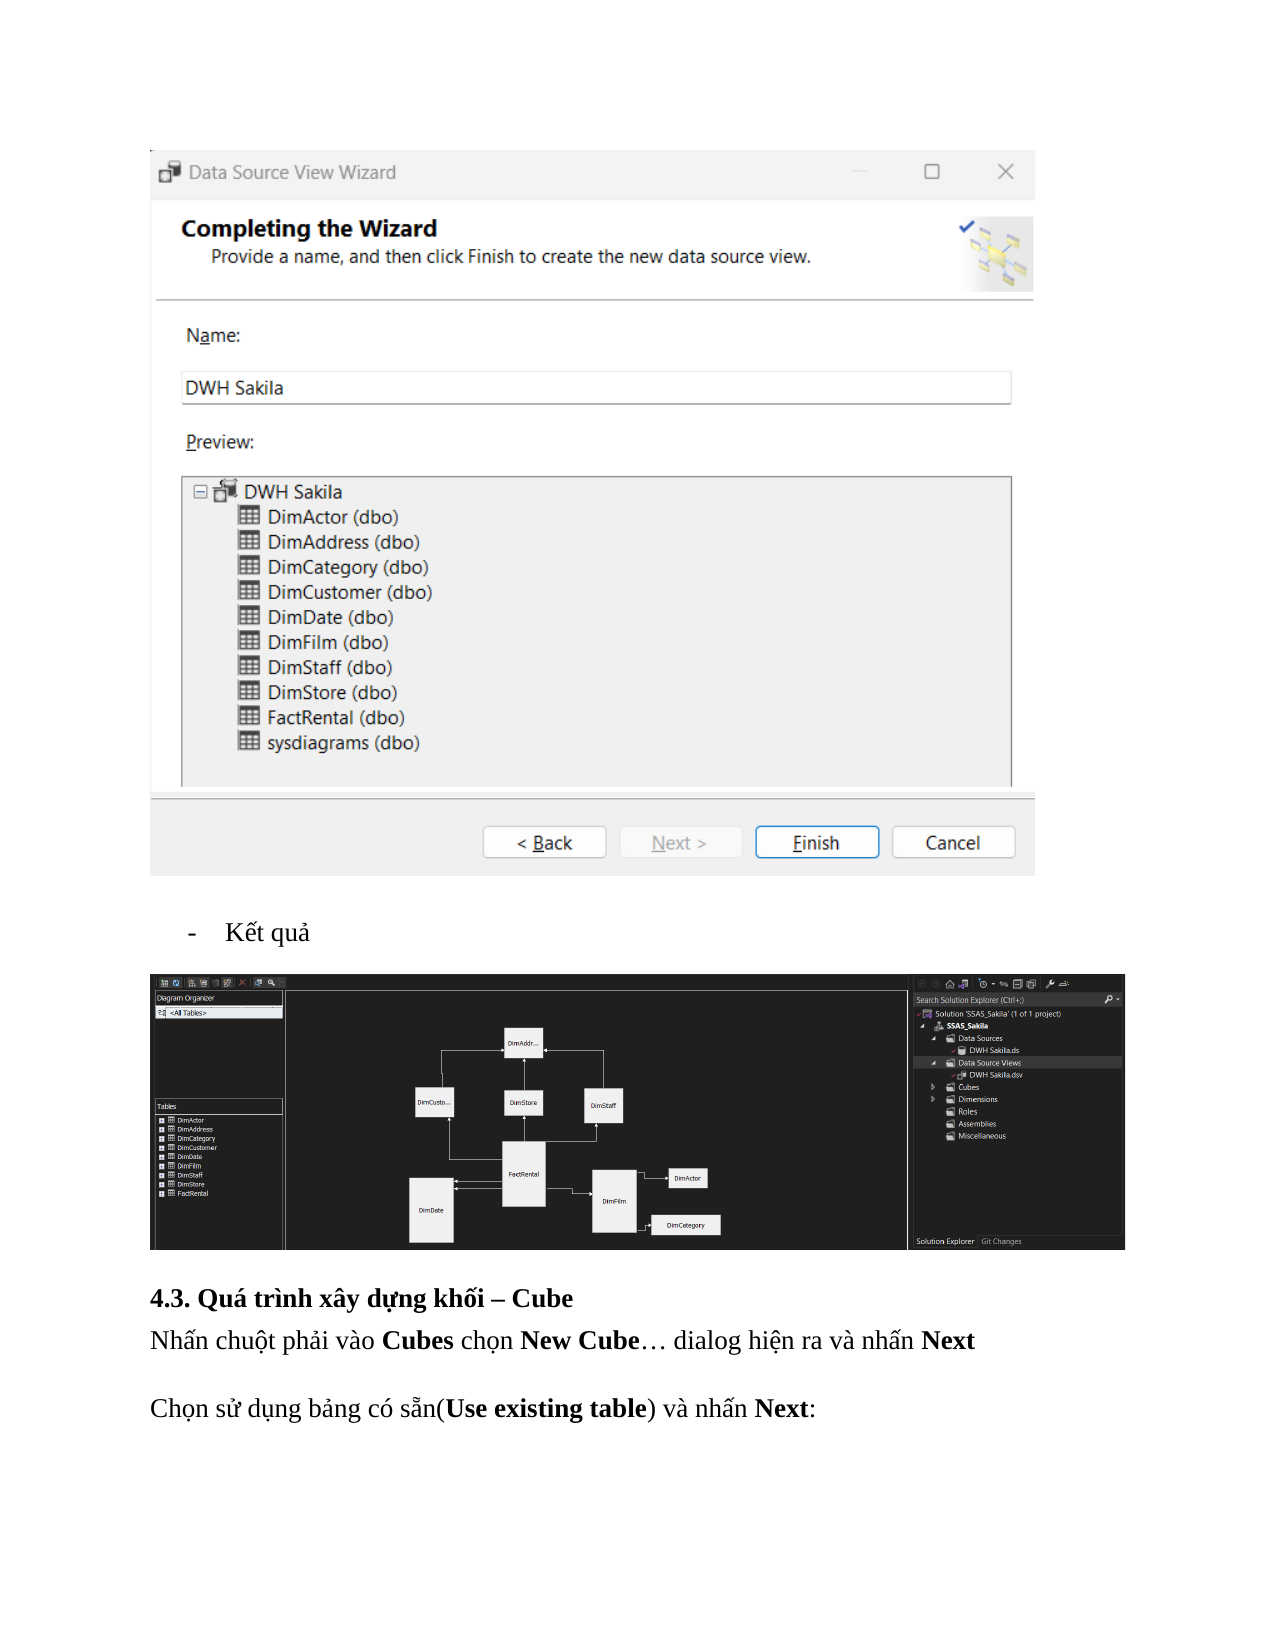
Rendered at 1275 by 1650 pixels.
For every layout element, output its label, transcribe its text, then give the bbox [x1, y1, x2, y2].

subtitle 4.3. Quá trình xây dựng khối – Cube [150, 1282, 1125, 1313]
list Kết quả [187, 916, 1125, 947]
text Chọn sử dụng bảng có sẵn(Use existing table) và nhấn Next: [150, 1392, 1125, 1423]
picture [150, 974, 1125, 1250]
picture [150, 150, 1035, 876]
text Nhấn chuột phải vào Cubes chọn New Cube… dialog hiện ra và nhấn Next [150, 1324, 1125, 1355]
